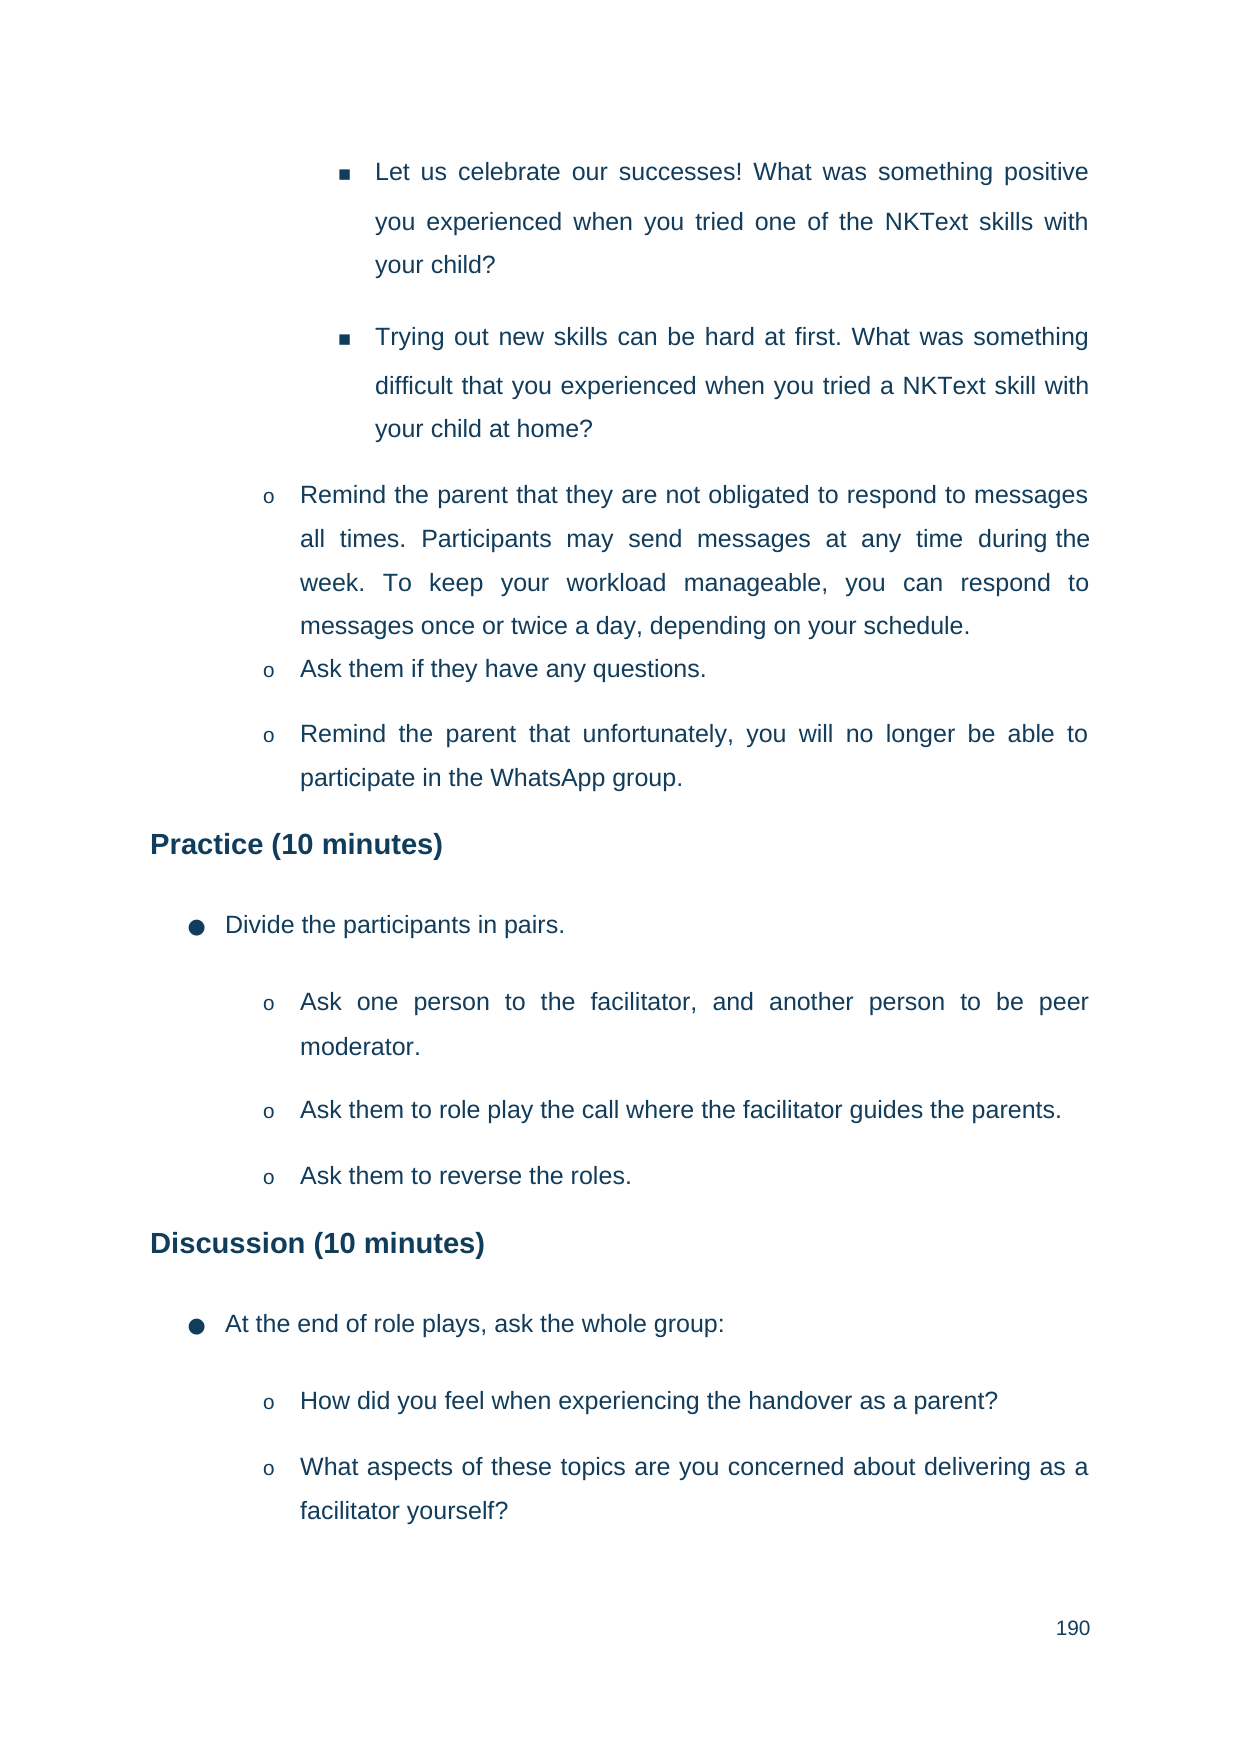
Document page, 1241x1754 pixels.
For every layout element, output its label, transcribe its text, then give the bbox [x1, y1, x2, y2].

list Ask them to role play the call where the facilitator guides the parents. [262, 1095, 1090, 1125]
list Divide the participants in pairs. [187, 902, 1090, 945]
list Ask them to reverse the roles. [262, 1161, 1090, 1190]
list Remind the parent that unfortunately, you will no longer be able to participate in the WhatsApp group. [262, 719, 1090, 792]
list At the end of role plays, ask the whole group: [187, 1301, 1090, 1344]
list What aspects of these topics are you concerned about delivering as a facilitator yourself? [262, 1452, 1090, 1524]
list Remind the parent that they are not obligated to respond to messages all times. Participants may send messages at any time during the week. To keep your workload manageable, you can respond to messages once or twice a day, depending on your schedule. [262, 480, 1090, 639]
list How did you feel when experiencing the handover as a parent? [262, 1386, 1090, 1416]
list Trying out new skills can be hard at first. What was something difficult that you experienced when you tried a NKText skill with your child at home? [337, 314, 1090, 443]
list Let us celebrate our successes! What was something positive you experienced when you tried one of the NKText skills with your child? [337, 150, 1090, 279]
subtitle Discussion (10 minutes) [150, 1226, 1090, 1259]
subtitle Practice (10 minutes) [150, 827, 1090, 861]
list Ask one person to the facilitator, and another person to be peer moderator. [262, 987, 1090, 1060]
list Ask them if they have any questions. [262, 654, 1090, 683]
